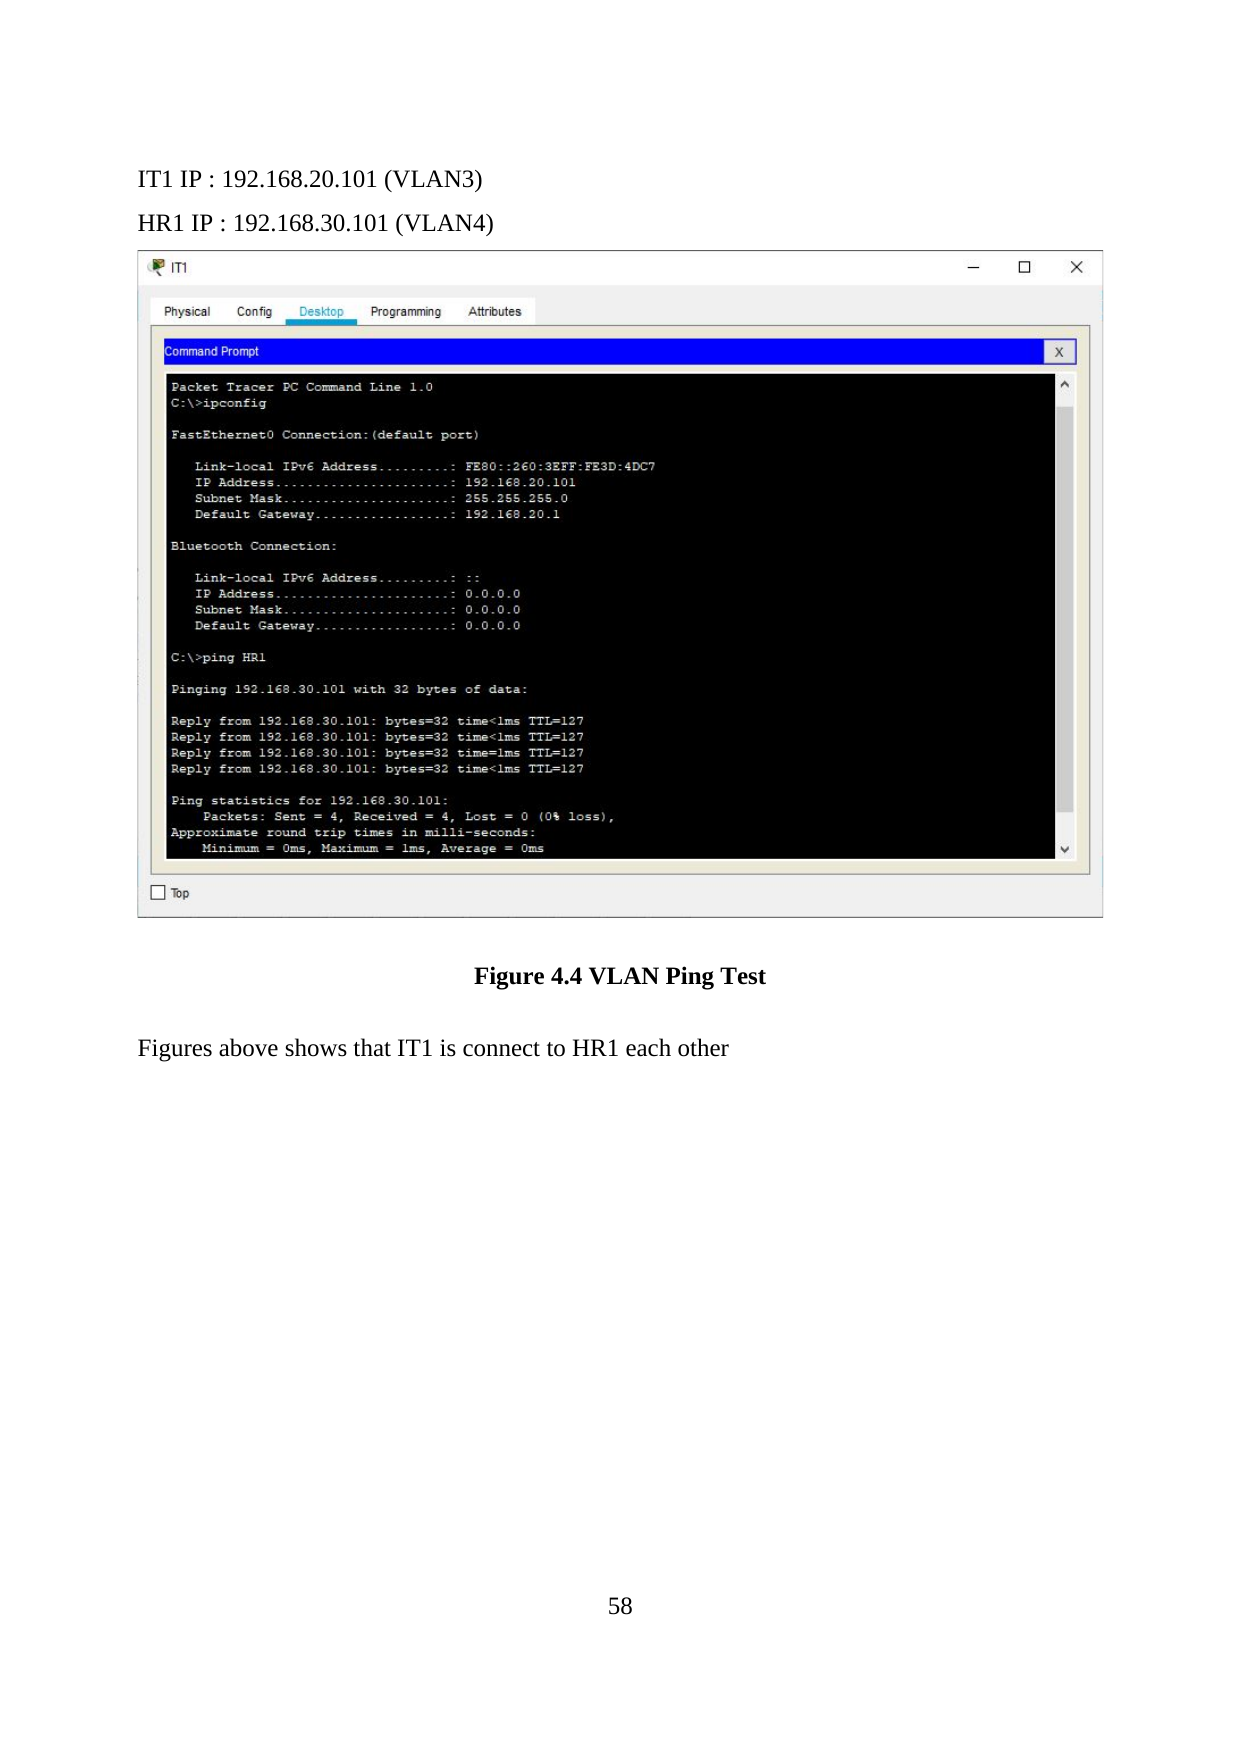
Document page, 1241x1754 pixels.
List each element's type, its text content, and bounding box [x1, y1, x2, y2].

text HR1 IP : 192.168.30.101 (VLAN4) [137, 208, 1103, 236]
subtitle Figure 4.4 VLAN Ping Test [137, 961, 1103, 989]
picture [137, 250, 1104, 918]
text IT1 IP : 192.168.20.101 (VLAN3) [137, 164, 1103, 193]
text Figures above shows that IT1 is connect to HR1 each other [137, 1033, 1103, 1062]
